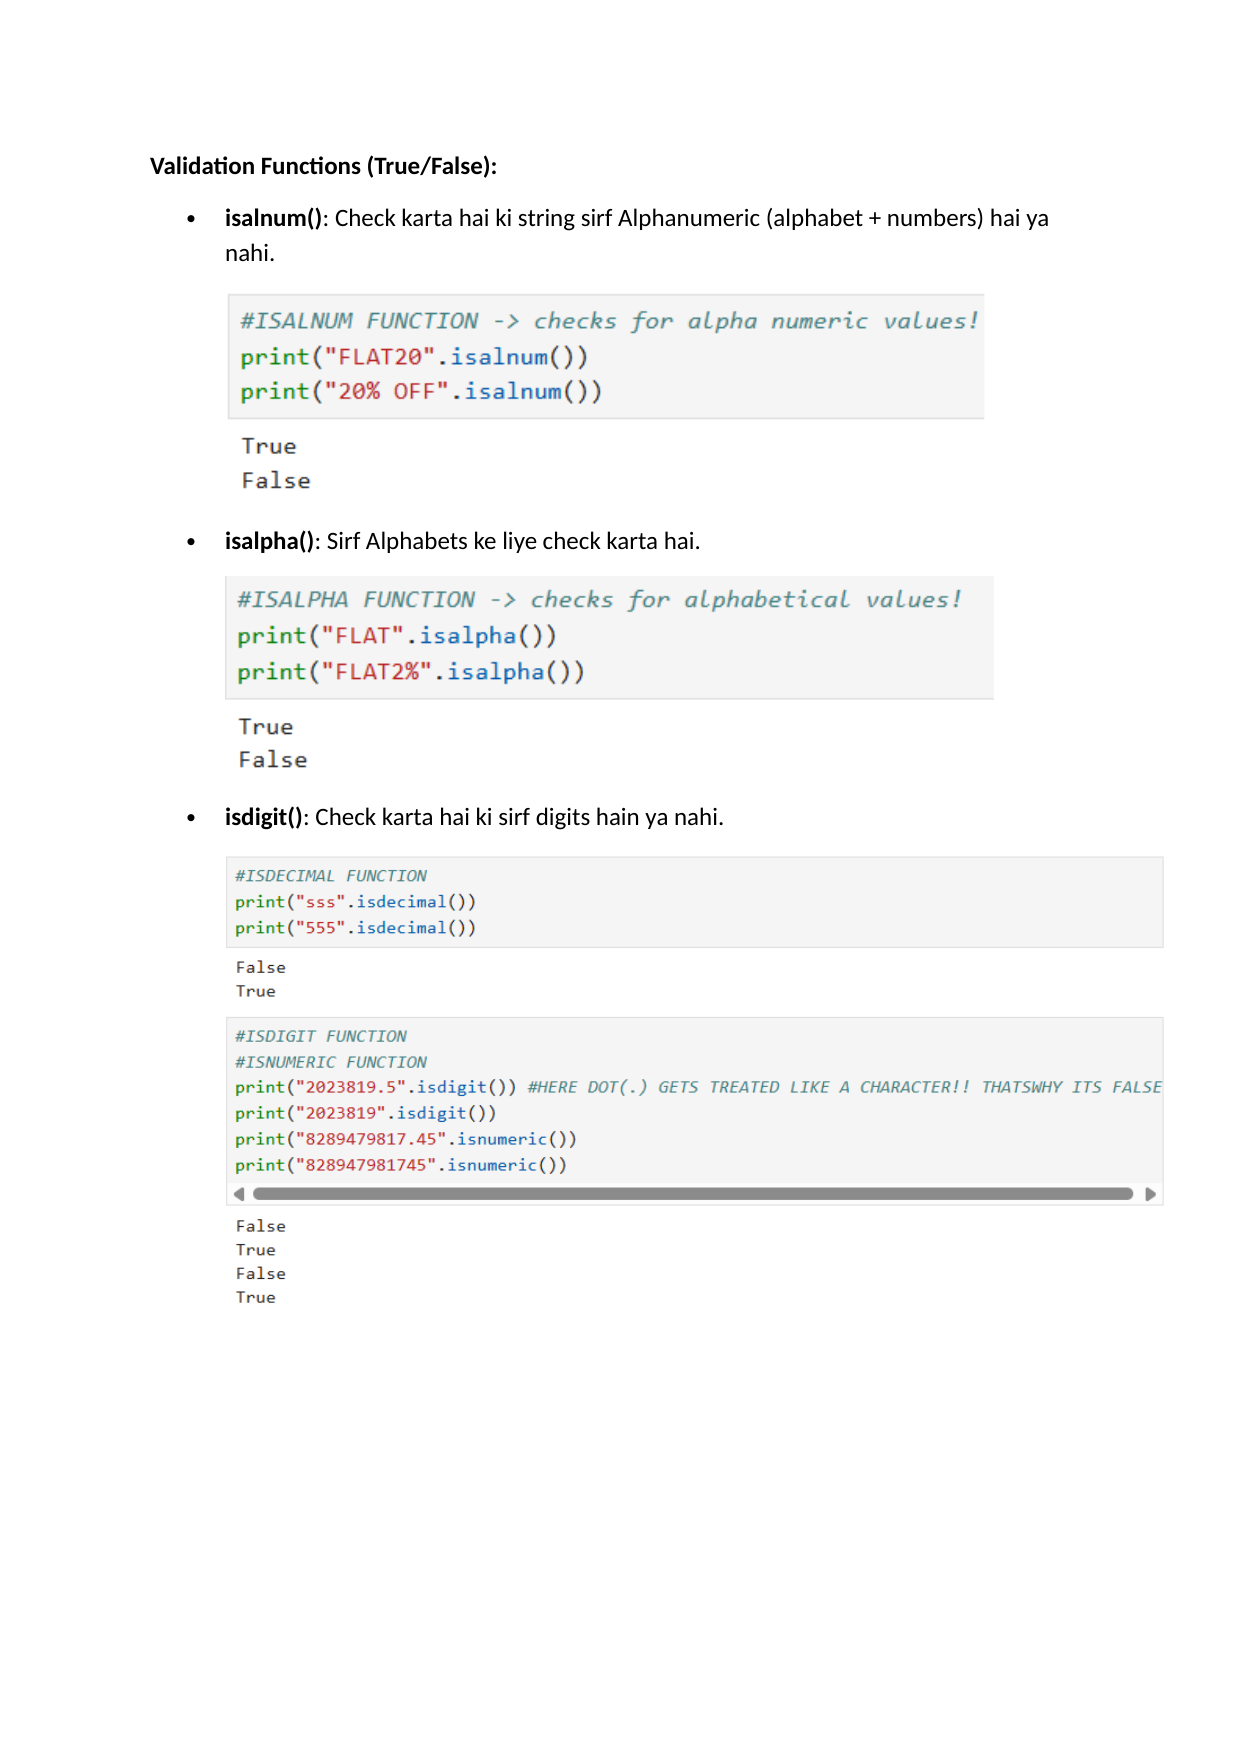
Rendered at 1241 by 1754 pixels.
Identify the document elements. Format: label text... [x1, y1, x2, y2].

picture [225, 852, 1166, 1313]
picture [225, 288, 985, 504]
text Validation Functions (True/False): [150, 150, 1090, 181]
list isdigit(): Check karta hai ki sirf digits hain ya nahi. [187, 801, 1090, 832]
list isalpha(): Sirf Alphabets ke liye check karta hai. [187, 525, 1090, 556]
list isalnum(): Check karta hai ki string sirf Alphanumeric (alphabet + numbers) hai ya nahi. [187, 202, 1090, 267]
picture [225, 576, 994, 780]
